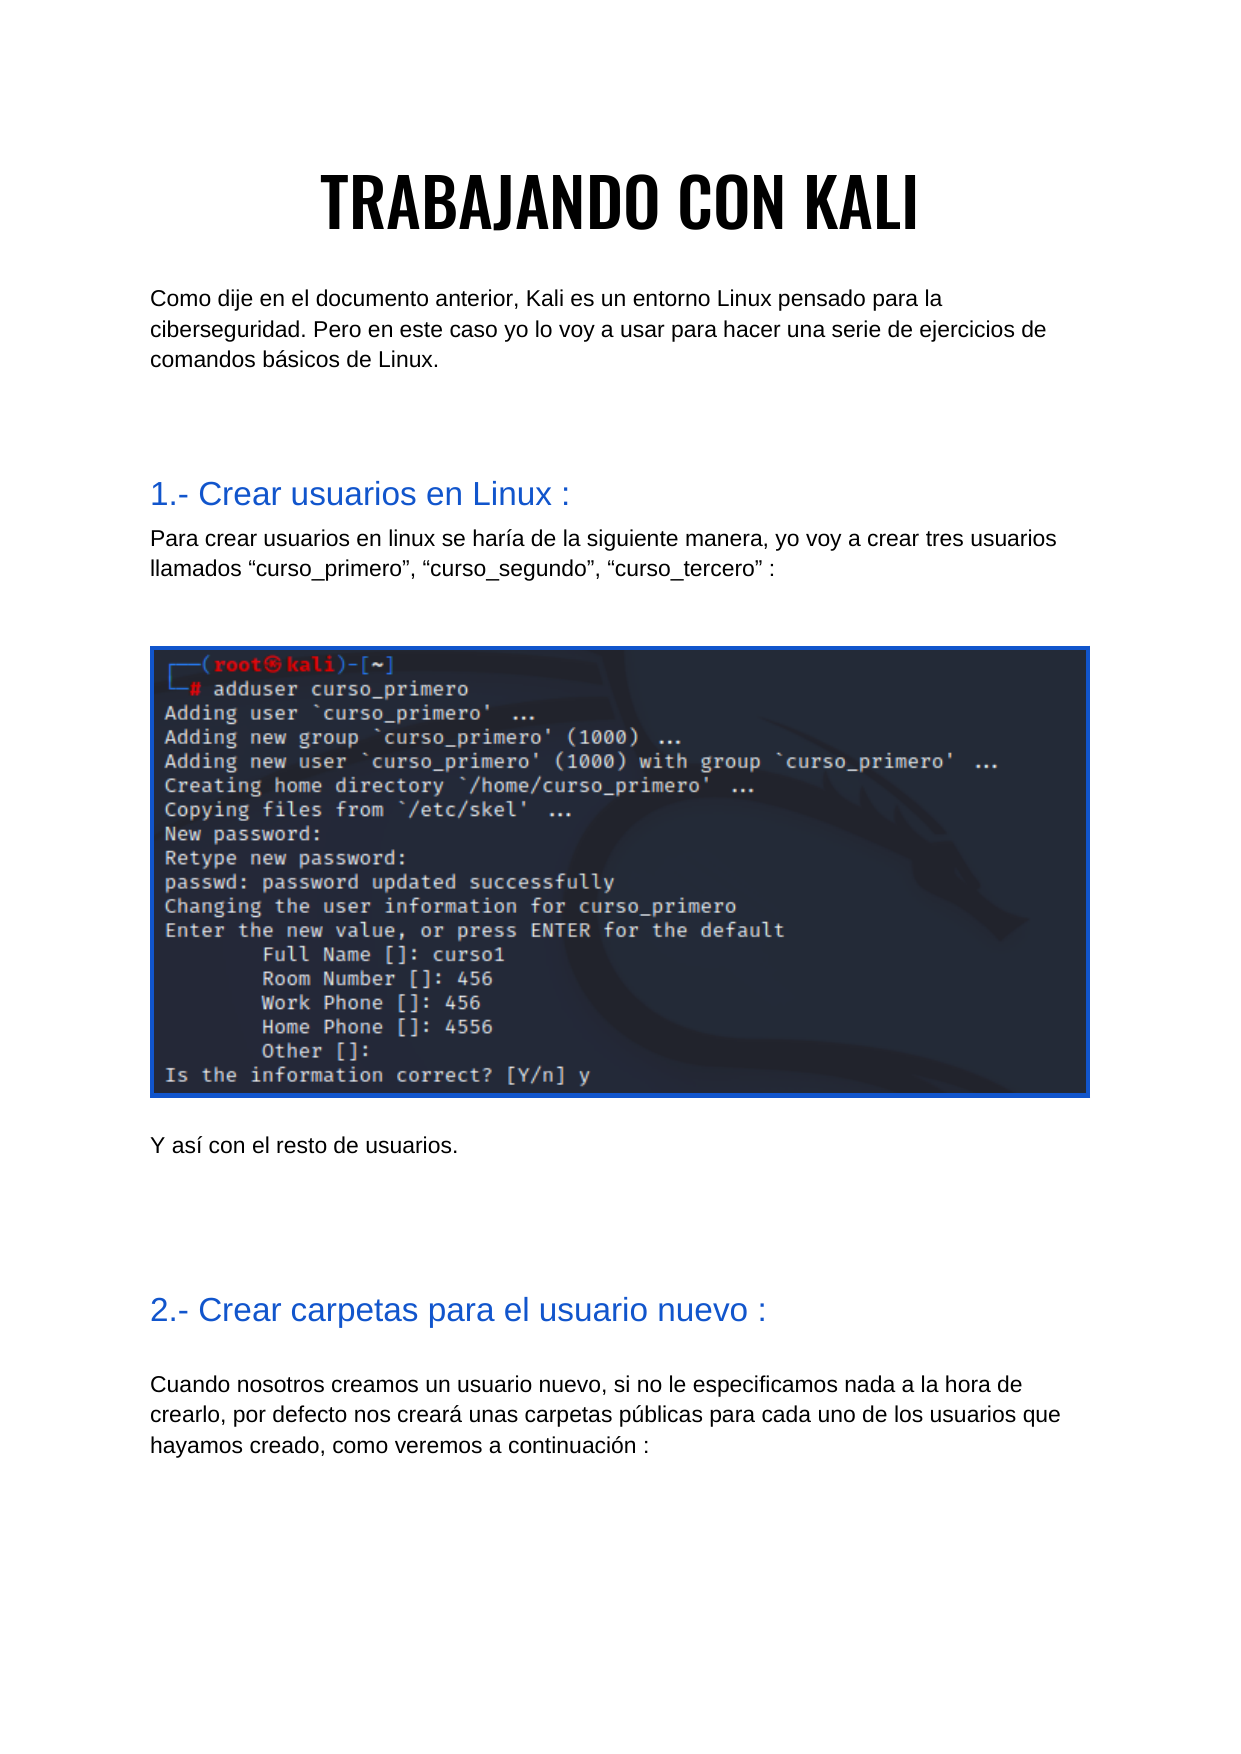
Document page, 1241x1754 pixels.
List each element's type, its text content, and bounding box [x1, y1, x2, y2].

text Como dije en el documento anterior, Kali es un entorno Linux pensado para la ciberseguridad. Pero en este caso yo lo voy a usar para hacer una serie de ejercicios de comandos básicos de Linux. [150, 285, 1090, 372]
subtitle 2.- Crear carpetas para el usuario nuevo : [150, 1290, 1090, 1328]
text Y así con el resto de usuarios. [150, 1132, 1090, 1158]
title TRABAJANDO CON KALI [150, 150, 1090, 249]
subtitle 1.- Crear usuarios en Linux : [150, 474, 1090, 512]
text Cuando nosotros creamos un usuario nuevo, si no le especificamos nada a la hora de crearlo, por defecto nos creará unas carpetas públicas para cada uno de los usuarios que hayamos creado, como veremos a continuación : [150, 1371, 1090, 1458]
text Para crear usuarios en linux se haría de la siguiente manera, yo voy a crear tres usuarios llamados “curso_primero”, “curso_segundo”, “curso_tercero” : [150, 525, 1090, 581]
picture [154, 650, 1086, 1093]
